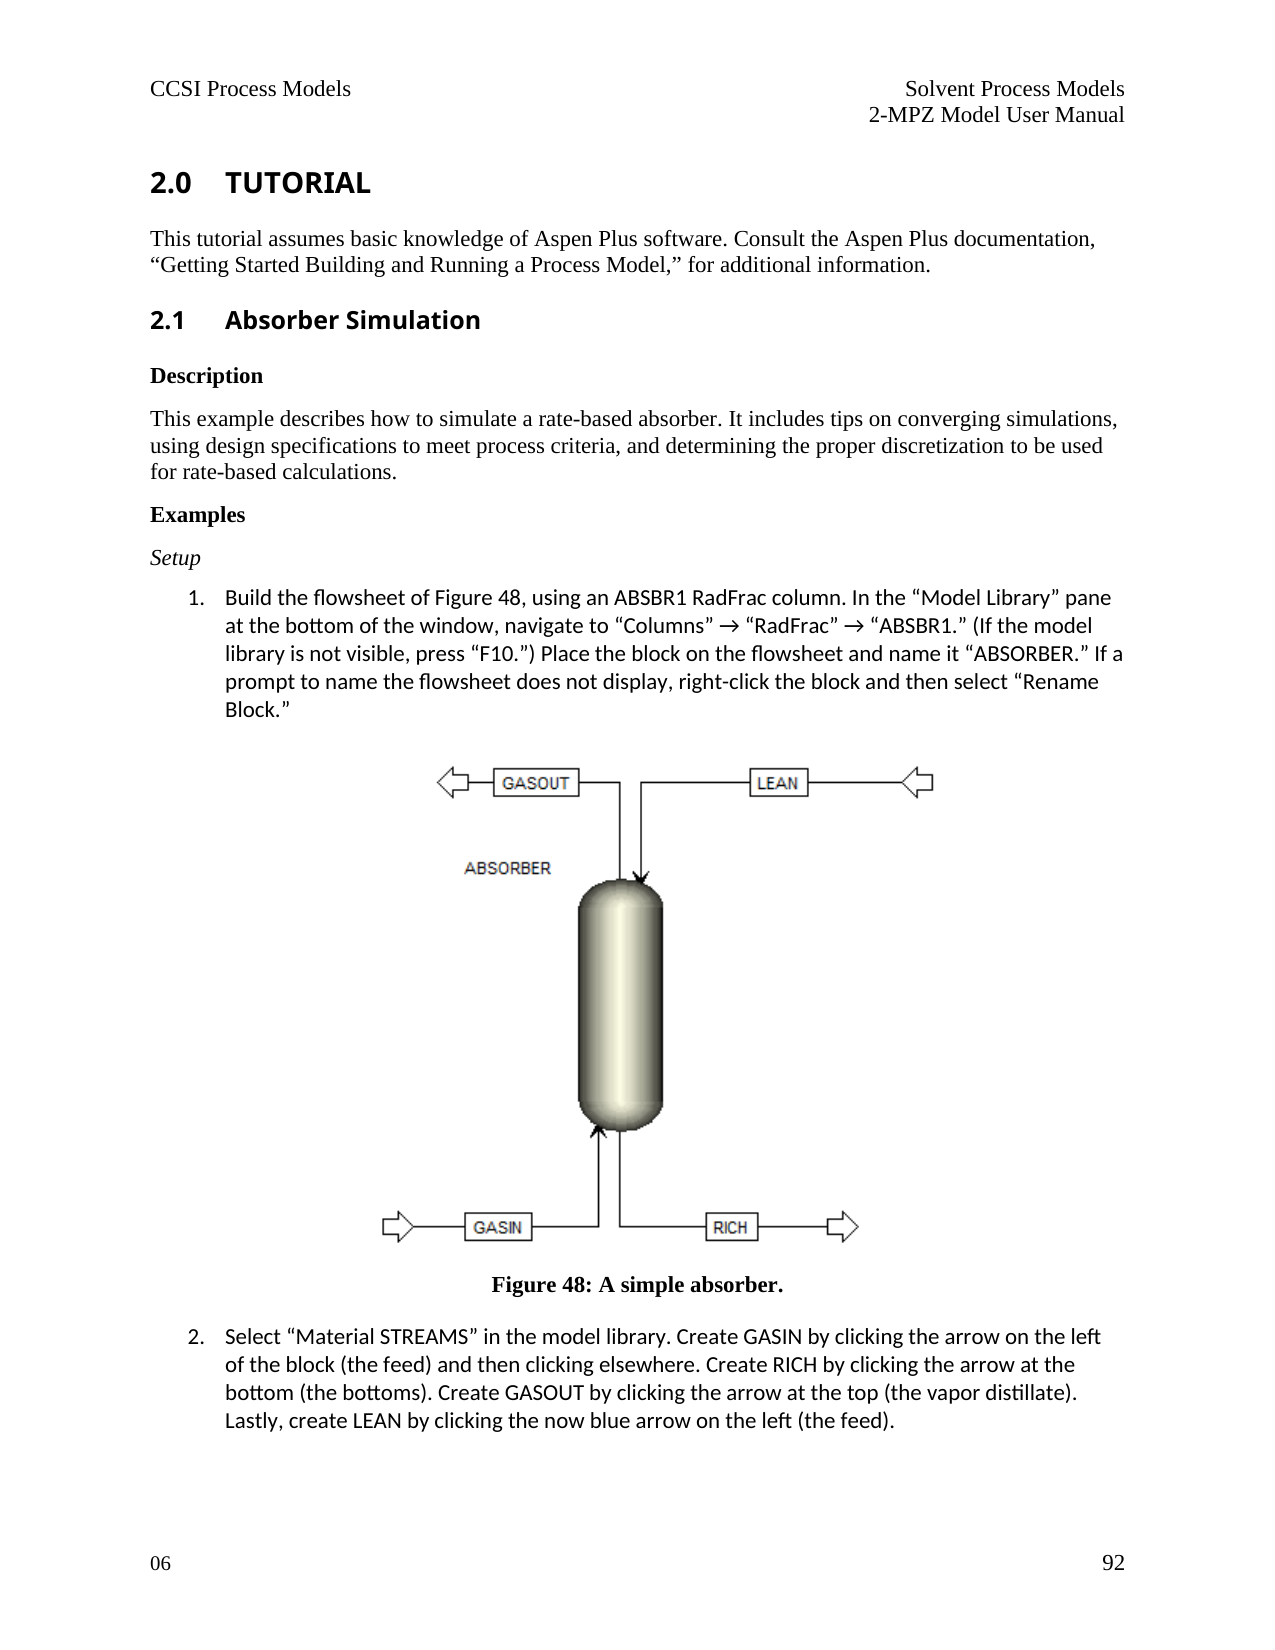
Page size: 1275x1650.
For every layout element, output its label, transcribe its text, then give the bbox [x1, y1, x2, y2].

text Examples [150, 501, 1125, 528]
list Build the flowsheet of Figure 48, using an ABSBR1 RadFrac column. In the “Model Library” pane at the bottom of the window, navigate to “Columns” → “RadFrac” → “ABSBR1.” (If the model library is not visible, press “F10.”) Place the block on the flowsheet and name it “ABSORBER.” If a prompt to name the flowsheet does not display, right-click the block and then select “Rename Block.” [187, 583, 1125, 723]
text Description [150, 362, 1125, 389]
text This tutorial assumes basic knowledge of Aspen Plus software. Consult the Aspen Plus documentation, “Getting Started Building and Running a Process Model,” for additional information. [150, 225, 1125, 277]
text This example describes how to simulate a rate-based absorber. It includes tips on converging simulations, using design specifications to meet process criteria, and determining the proper discretization to be used for rate-based calculations. [150, 406, 1125, 484]
list Select “Material STREAMS” in the model library. Create GASIN by clicking the arrow on the left of the block (the feed) and then clicking elsewhere. Create RICH by clicking the arrow at the bottom (the bottoms). Create GASOUT by clicking the arrow at the top (the vapor distillate). Lastly, create LEAN by clicking the now blue arrow on the left (the feed). [187, 1322, 1125, 1434]
text Figure 48: A simple absorber. [150, 1271, 1125, 1297]
subtitle Tutorial [150, 162, 1125, 202]
text Setup [150, 544, 1125, 571]
subtitle Absorber Simulation [150, 302, 1125, 337]
